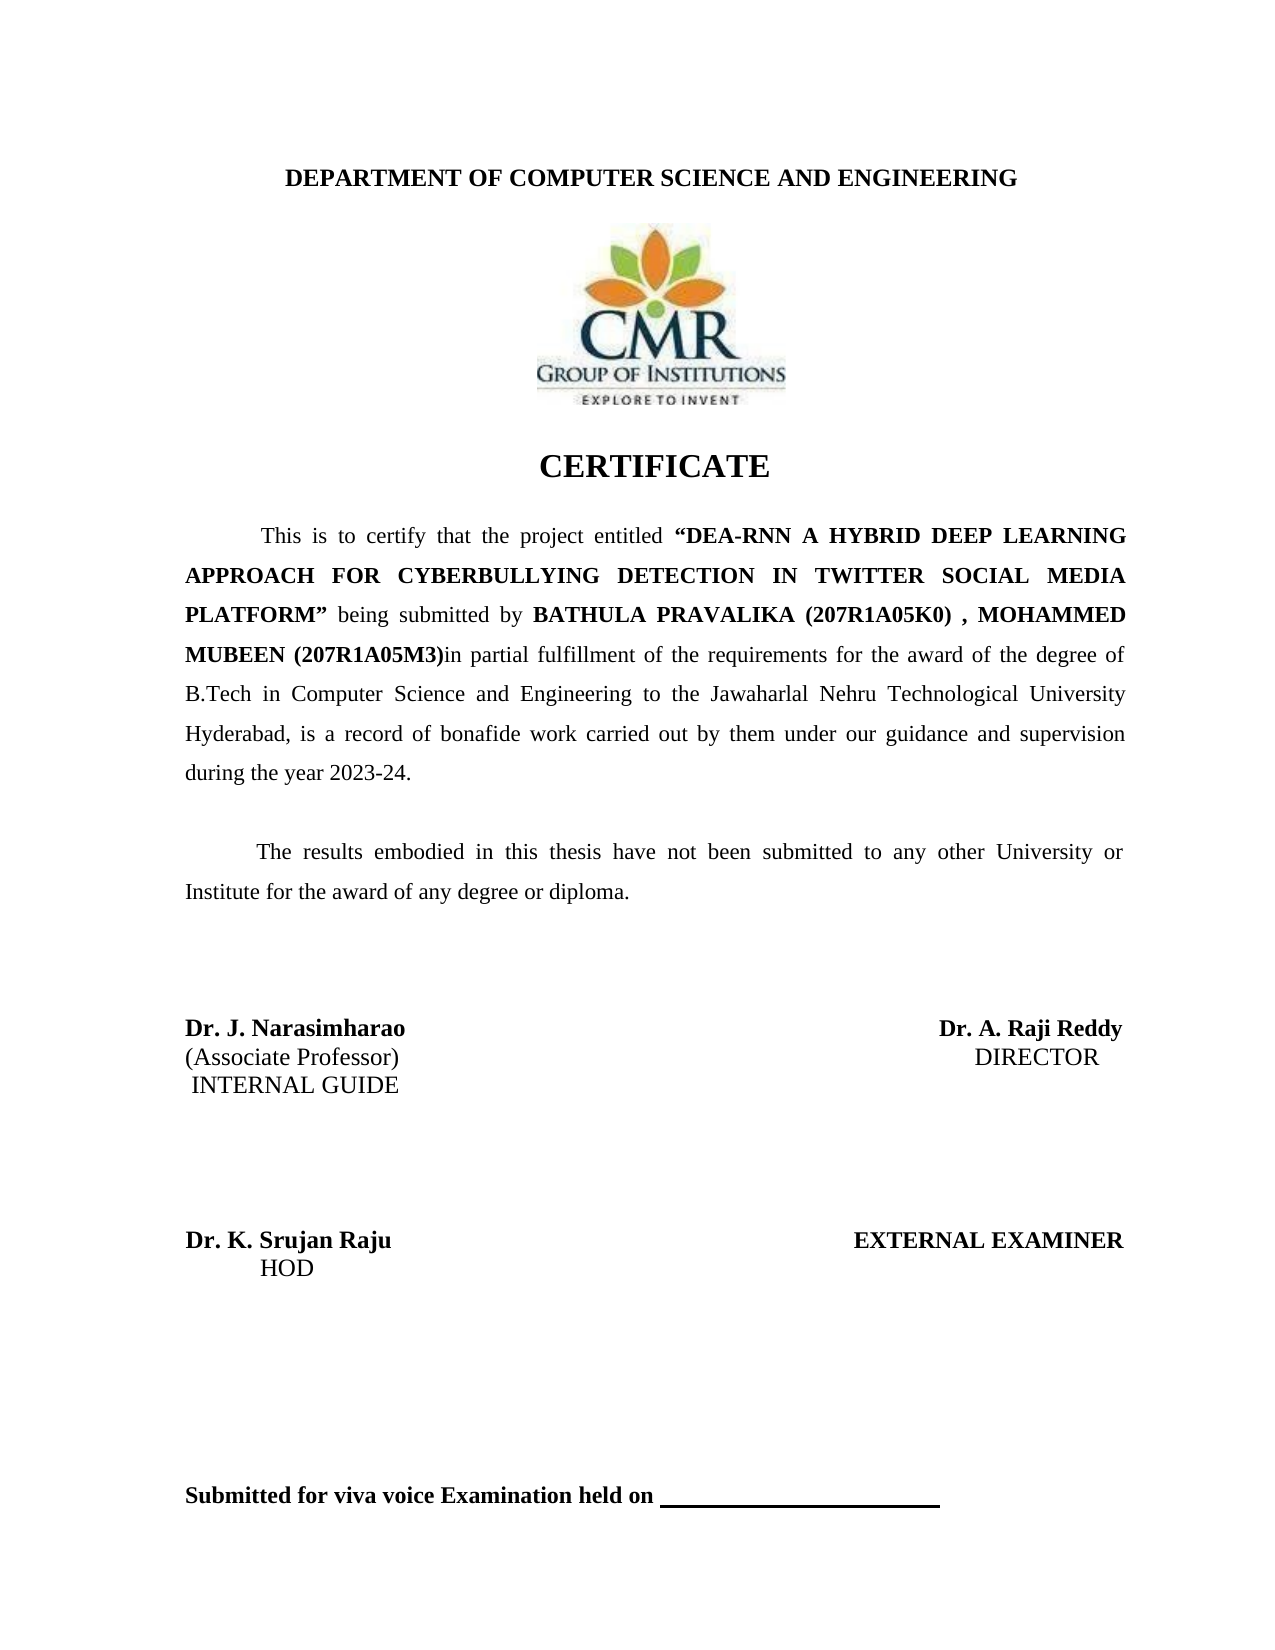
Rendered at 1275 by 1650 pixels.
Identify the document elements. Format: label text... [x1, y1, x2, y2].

text Dr. K. Srujan Raju EXTERNAL EXAMINER [185, 1225, 1152, 1254]
picture [537, 223, 786, 405]
text (Associate Professor) DIRECTOR [185, 1043, 1152, 1071]
text This is to certify that the project entitled “DEA-RNN A HYBRID DEEP LEARNING APPROACH FOR CYBERBULLYING DETECTION IN TWITTER SOCIAL MEDIA PLATFORM” being submitted by BATHULA PRAVALIKA (207R1A05K0) , MOHAMMED MUBEEN (207R1A05M3)in partial fulfillment of the requirements for the award of the degree of B.Tech in Computer Science and Engineering to the Jawaharlal Nehru Technological University Hyderabad, is a record of bonafide work carried out by them under our guidance and supervision during the year 2023-24. [185, 522, 1127, 785]
text The results embodied in this thesis have not been submitted to any other University or Institute for the award of any degree or diploma. [185, 838, 1124, 904]
subtitle CERTIFICATE [195, 446, 1114, 484]
text DEPARTMENT OF COMPUTER SCIENCE AND ENGINEERING [254, 163, 1152, 191]
text INTERNAL GUIDE [191, 1071, 1152, 1099]
text Dr. J. Narasimharao Dr. A. Raji Reddy [185, 1014, 1152, 1043]
text HOD [260, 1254, 1152, 1282]
text Submitted for viva voice Examination held on [185, 1481, 1152, 1508]
